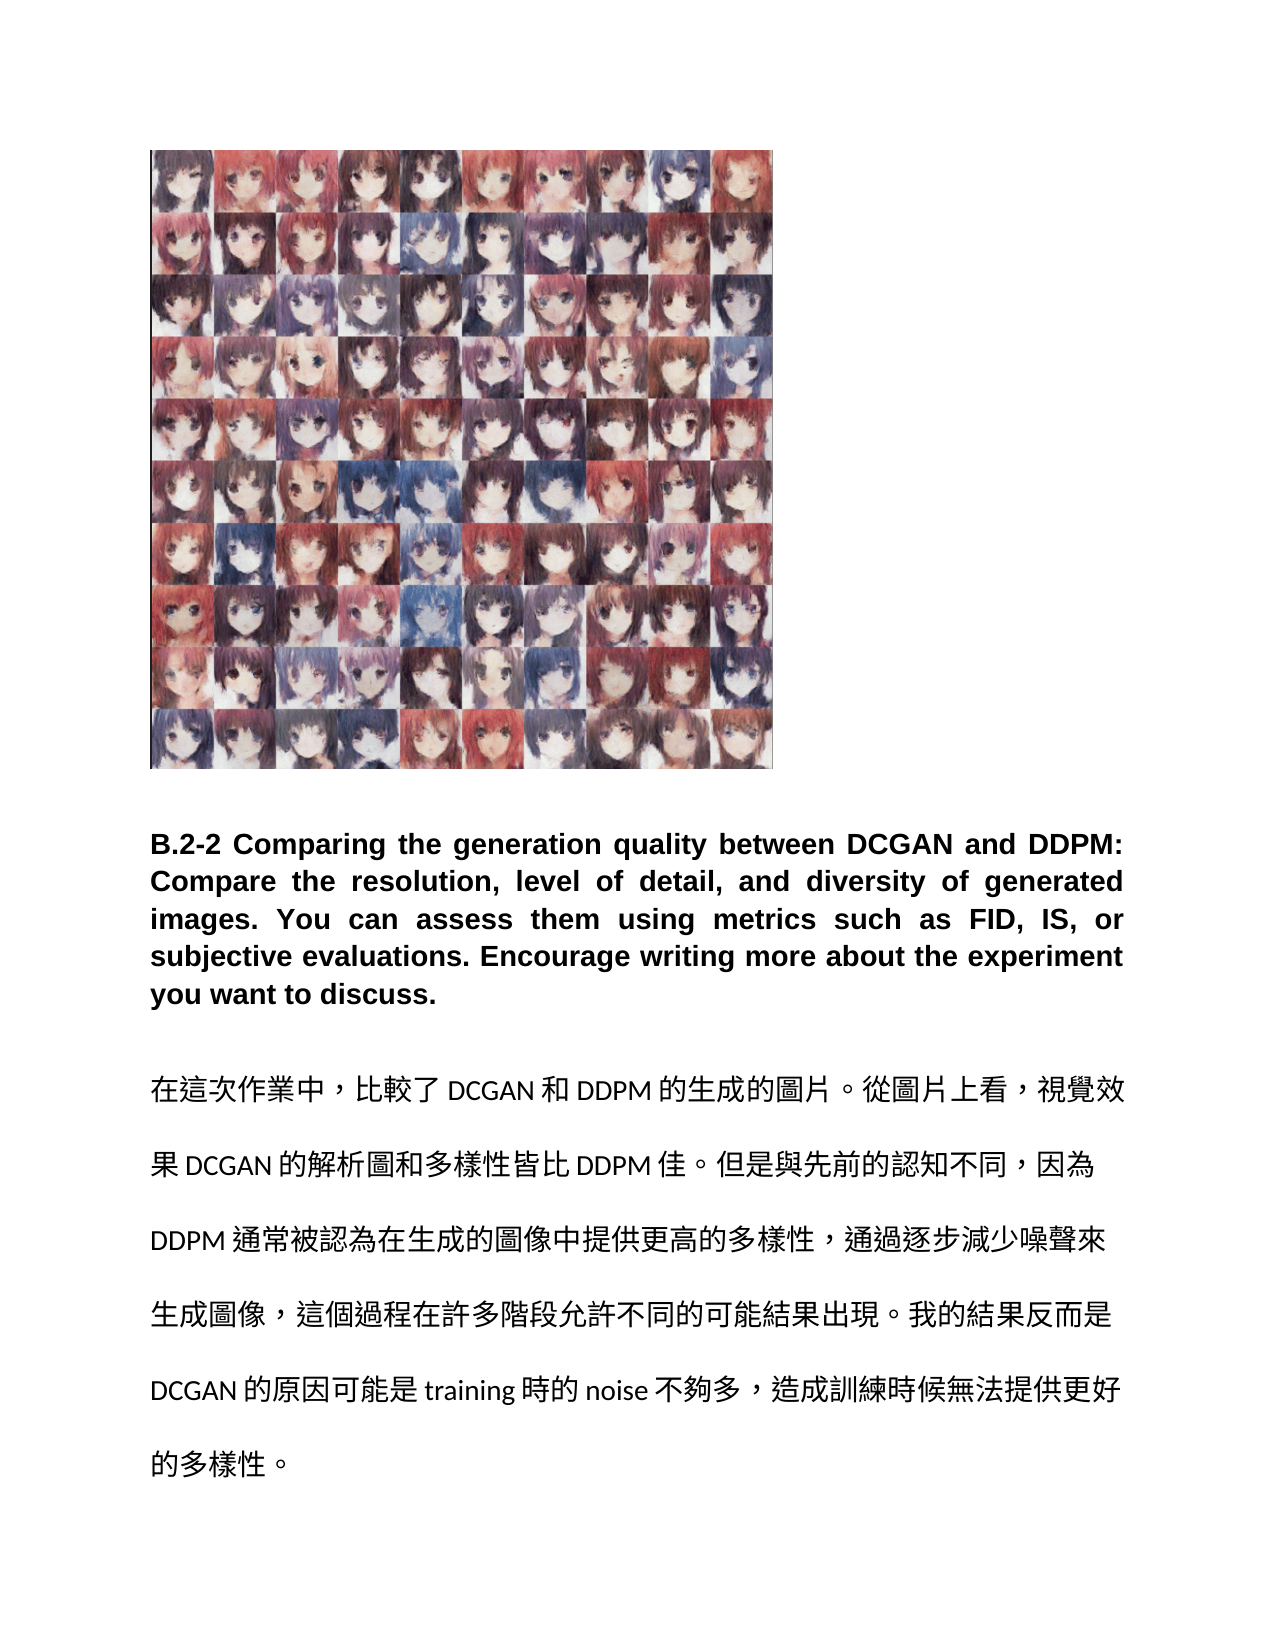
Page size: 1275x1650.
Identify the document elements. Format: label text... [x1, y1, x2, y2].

text B.2-2 Comparing the generation quality between DCGAN and DDPM: Compare the resolution, level of detail, and diversity of generated images. You can assess them using metrics such as FID, IS, or subjective evaluations. Encourage writing more about the experiment you want to discuss. [150, 825, 1125, 1050]
text 在這次作業中，比較了DCGAN 和DDPM的生成的圖片。從圖片上看，視覺效果DCGAN的解析圖和多樣性皆比DDPM佳。但是與先前的認知不同，因為DDPM通常被認為在生成的圖像中提供更高的多樣性，通過逐步減少噪聲來生成圖像，這個過程在許多階段允許不同的可能結果出現。我的結果反而是DCGAN的原因可能是training時的noise不夠多，造成訓練時候無法提供更好的多樣性。 [150, 1050, 1125, 1500]
picture [150, 150, 773, 769]
